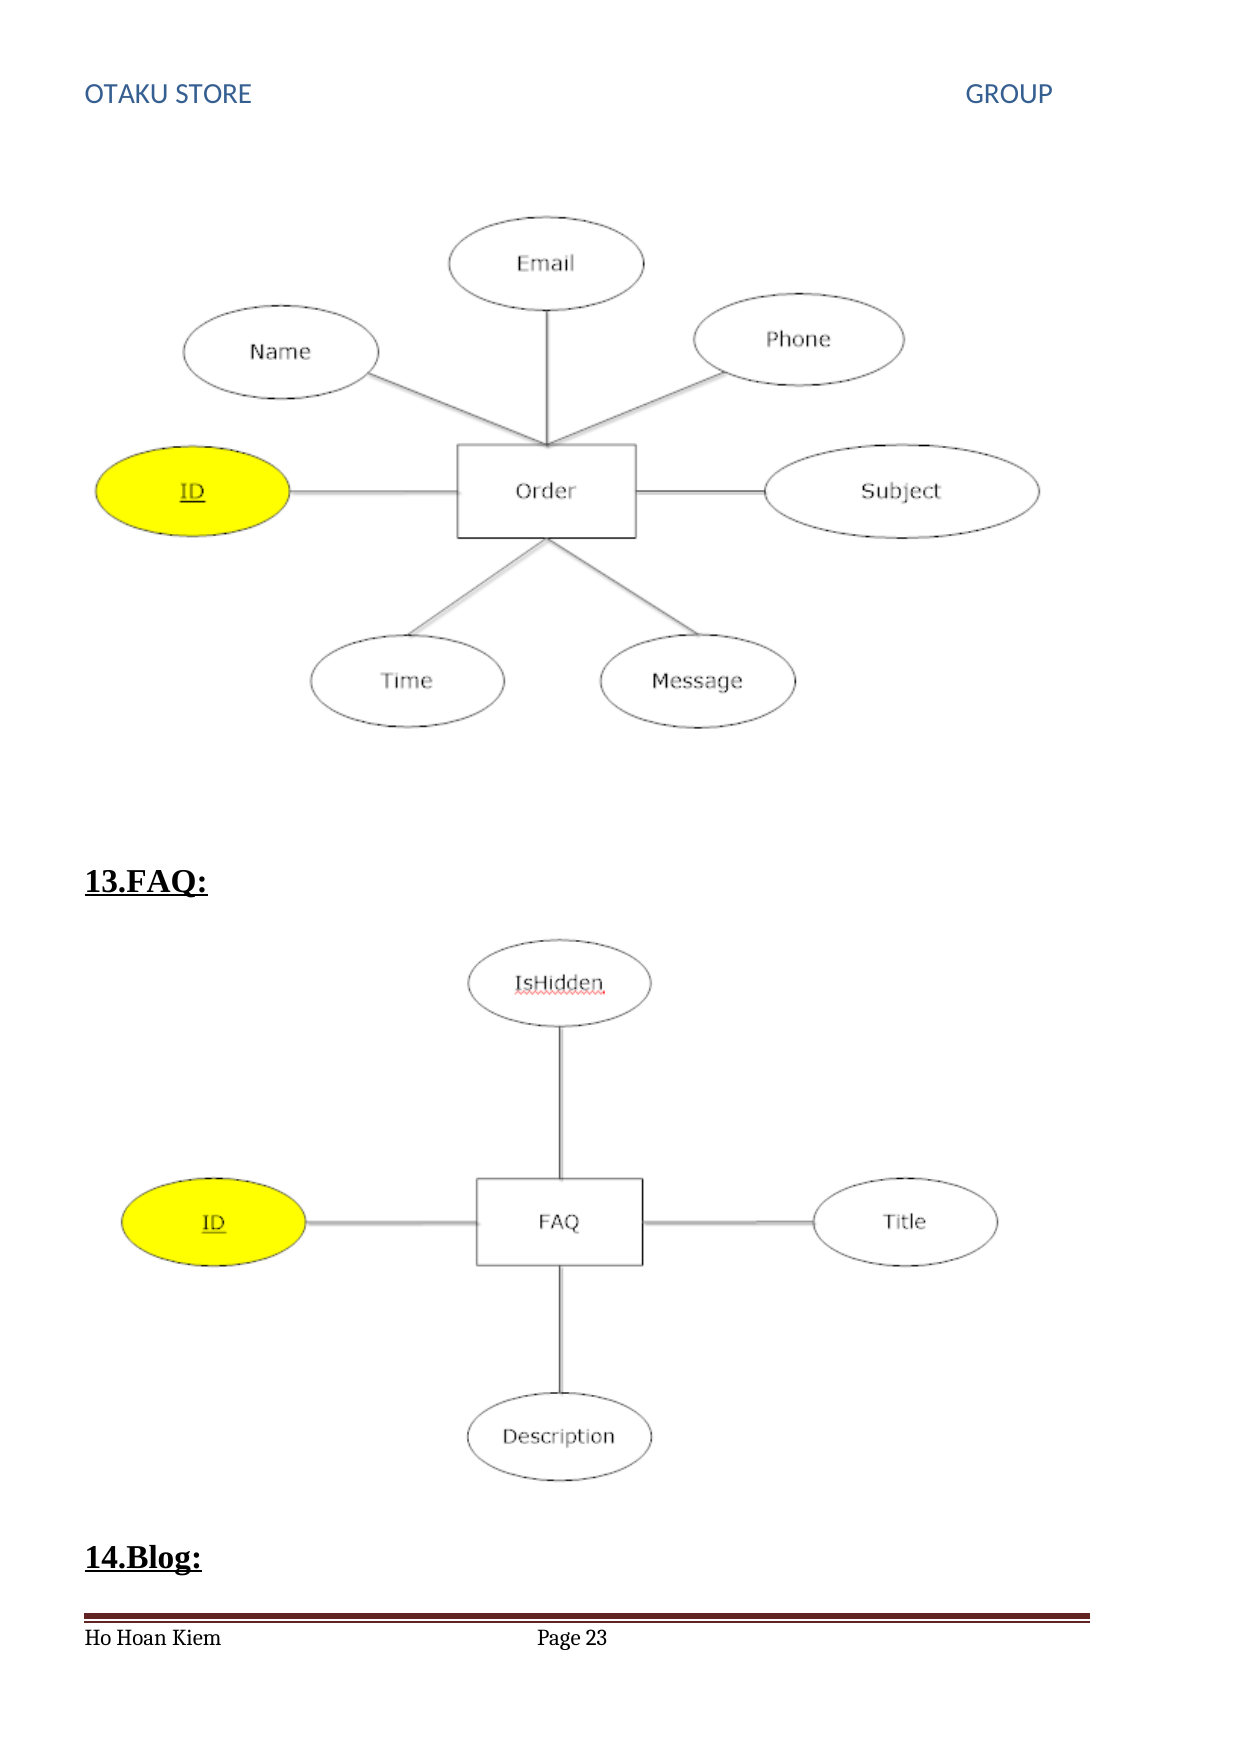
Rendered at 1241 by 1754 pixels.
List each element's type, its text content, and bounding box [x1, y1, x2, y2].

text 14.Blog: [84, 1537, 1090, 1575]
picture [84, 899, 1060, 1537]
picture [84, 150, 1060, 785]
text 13.FAQ: [84, 861, 1090, 899]
